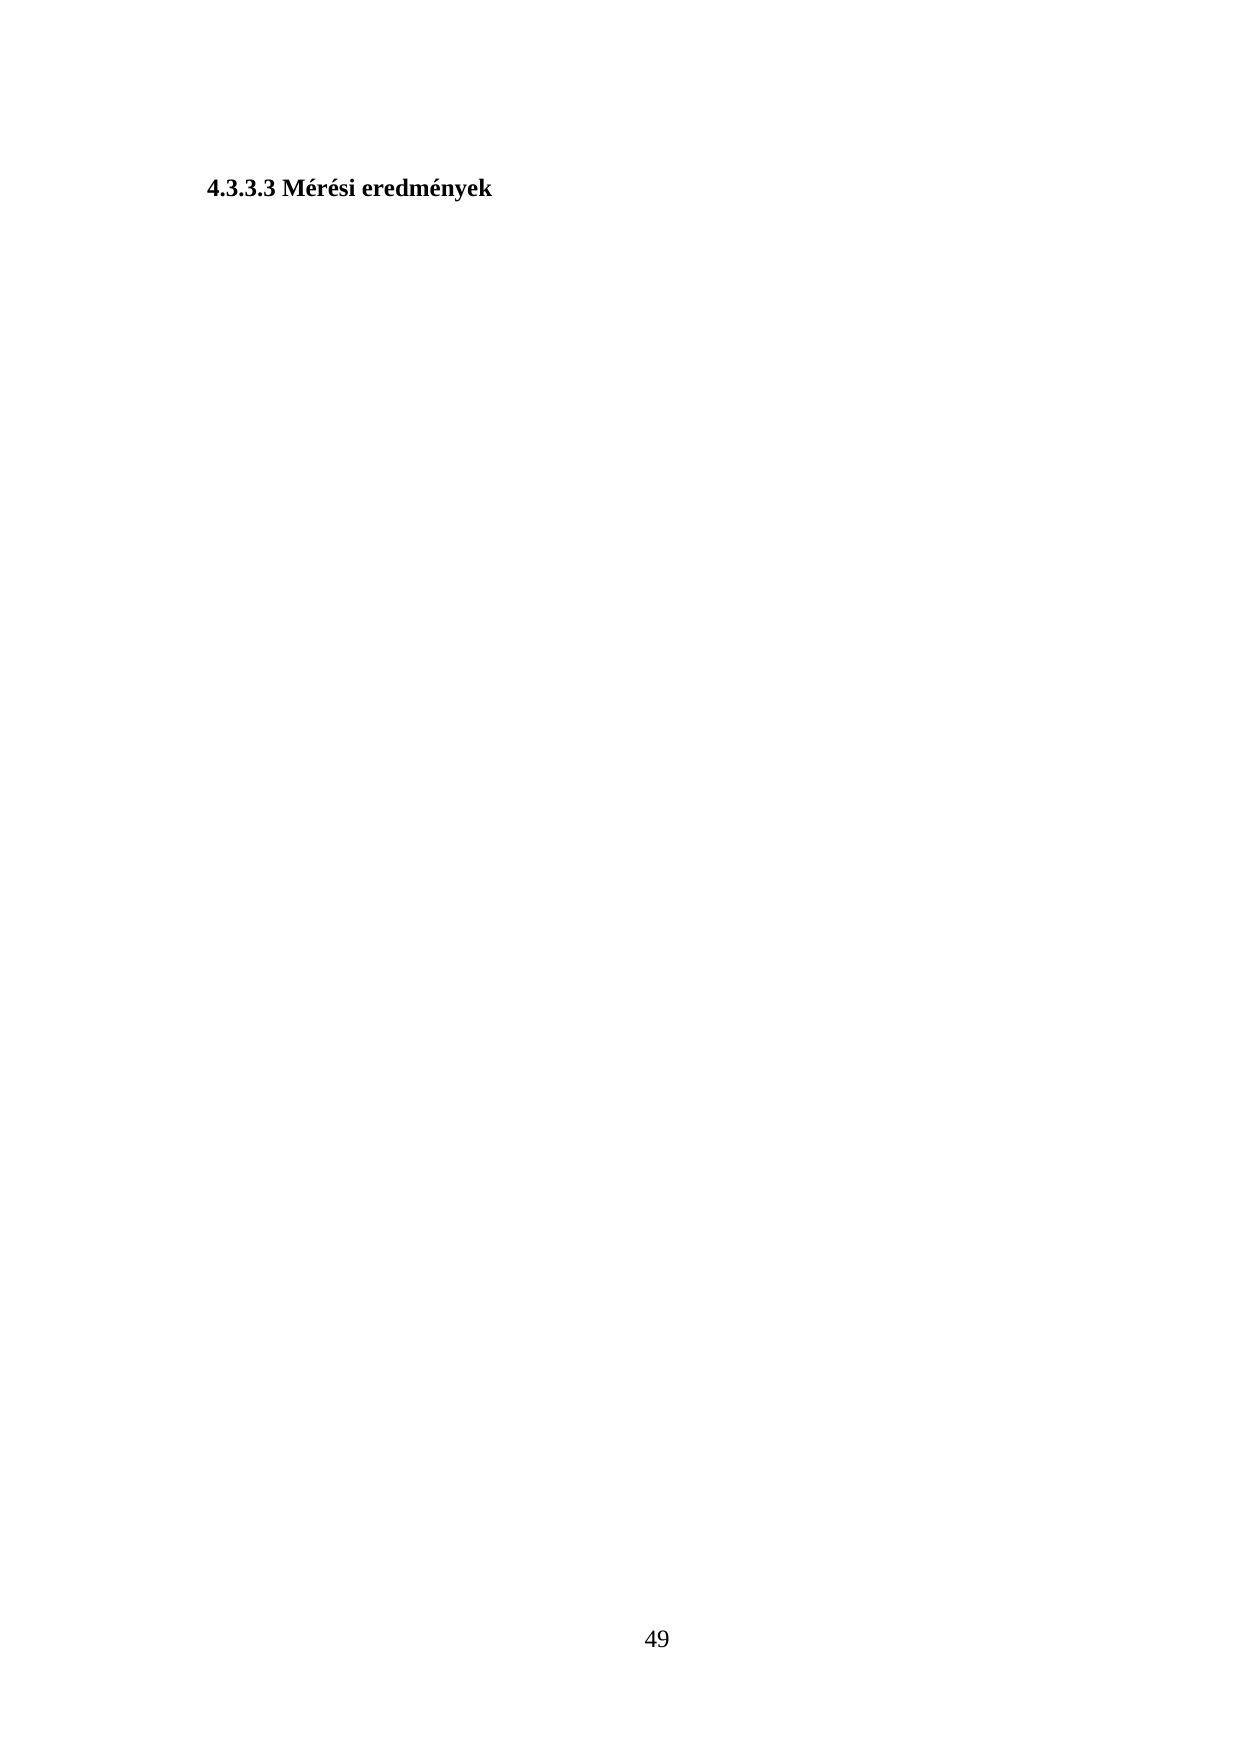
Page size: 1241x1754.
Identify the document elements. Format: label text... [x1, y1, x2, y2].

subtitle Mérési eredmények [207, 173, 1092, 201]
